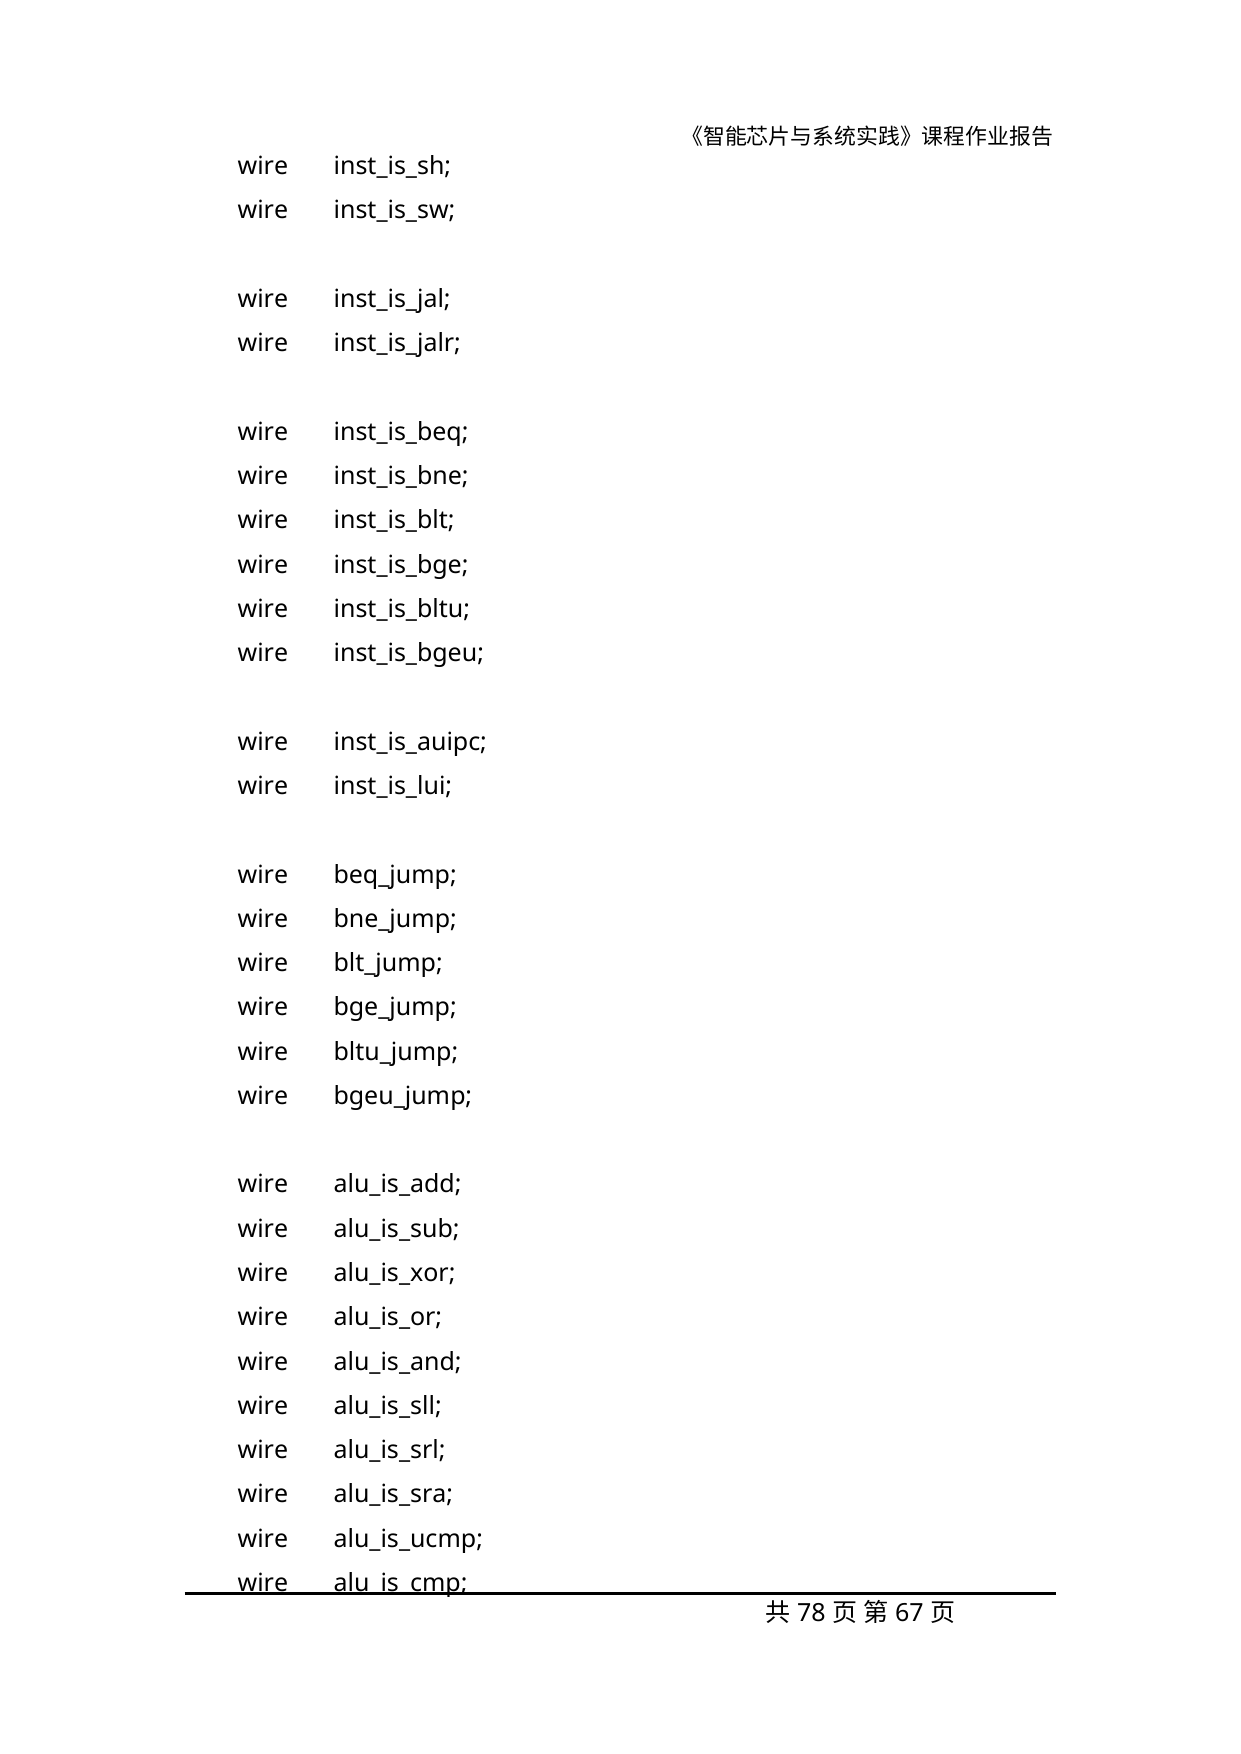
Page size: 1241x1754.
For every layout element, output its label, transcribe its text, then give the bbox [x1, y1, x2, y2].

text wire inst_is_bne; [187, 458, 1053, 492]
text wire alu_is_or; [187, 1299, 1053, 1333]
text wire bne_jump; [187, 901, 1053, 934]
text wire alu_is_sub; [187, 1210, 1053, 1244]
text wire inst_is_lui; [187, 768, 1053, 802]
text wire beq_jump; [187, 856, 1053, 890]
text wire alu_is_cmp; [187, 1564, 1053, 1599]
text wire inst_is_jalr; [187, 325, 1053, 359]
text wire alu_is_sra; [187, 1476, 1053, 1510]
text wire alu_is_add; [187, 1166, 1053, 1200]
text wire inst_is_blt; [187, 502, 1053, 536]
text wire inst_is_bltu; [187, 591, 1053, 625]
text wire alu_is_and; [187, 1343, 1053, 1377]
text wire inst_is_bge; [187, 546, 1053, 580]
text wire inst_is_sh; [187, 148, 1053, 182]
text wire alu_is_sll; [187, 1387, 1053, 1422]
text wire alu_is_xor; [187, 1255, 1053, 1289]
text wire bgeu_jump; [187, 1078, 1053, 1112]
text wire alu_is_ucmp; [187, 1520, 1053, 1554]
text wire bge_jump; [187, 989, 1053, 1023]
text wire inst_is_beq; [187, 413, 1053, 448]
text wire bltu_jump; [187, 1033, 1053, 1067]
text wire blt_jump; [187, 945, 1053, 979]
text wire inst_is_jal; [187, 281, 1053, 315]
text wire alu_is_srl; [187, 1432, 1053, 1466]
text wire inst_is_bgeu; [187, 635, 1053, 669]
text wire inst_is_auipc; [187, 723, 1053, 757]
text wire inst_is_sw; [187, 192, 1053, 226]
